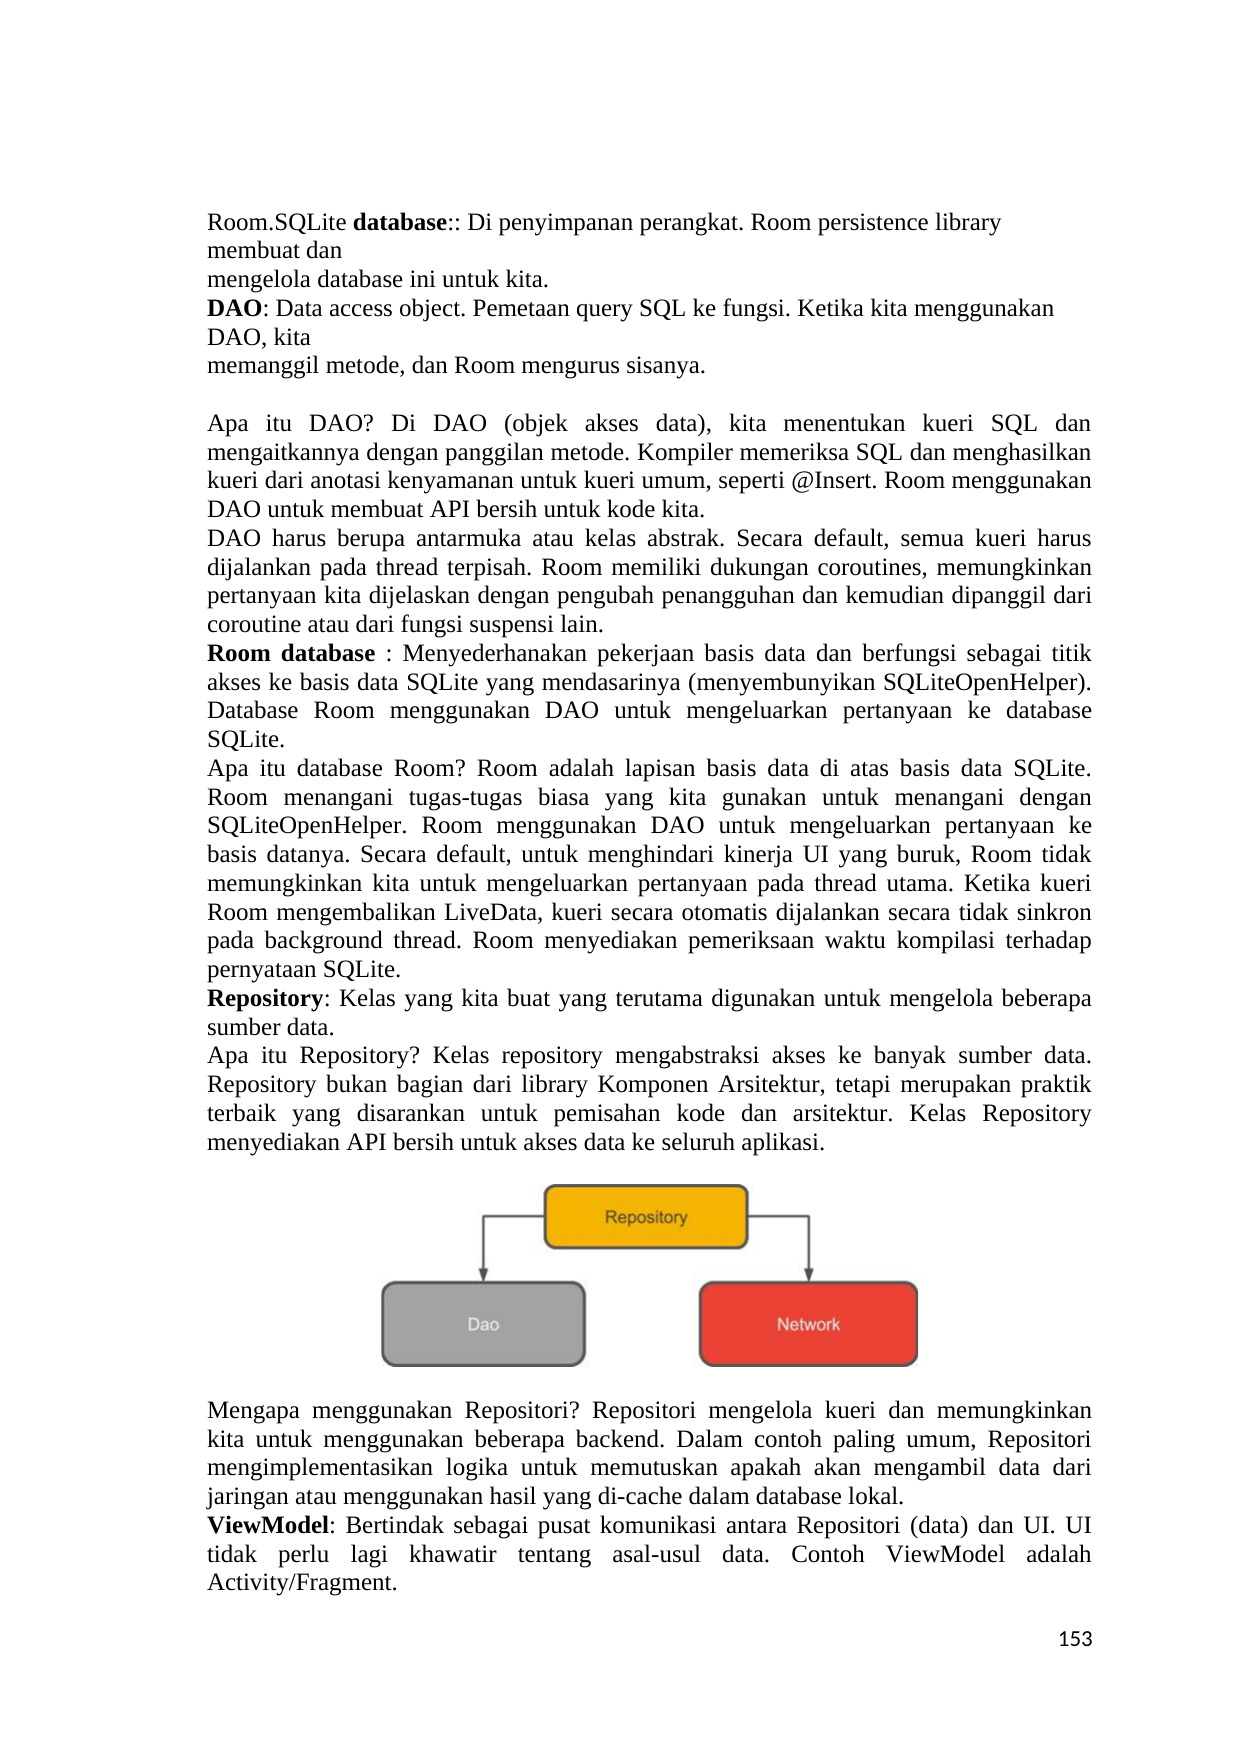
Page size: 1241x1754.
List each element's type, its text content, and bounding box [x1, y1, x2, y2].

text Apa itu DAO? Di DAO (objek akses data), kita menentukan kueri SQL dan mengaitkannya dengan panggilan metode. Kompiler memeriksa SQL dan menghasilkan kueri dari anotasi kenyamanan untuk kueri umum, seperti @Insert. Room menggunakan DAO untuk membuat API bersih untuk kode kita. [207, 408, 1092, 523]
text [207, 207, 1092, 264]
text Repository: Kelas yang kita buat yang terutama digunakan untuk mengelola beberapa sumber data. [207, 983, 1092, 1041]
text DAO: Data access object. Pemetaan query SQL ke fungsi. Ketika kita menggunakan DAO, kita [207, 293, 1092, 351]
text Mengapa menggunakan Repositori? Repositori mengelola kueri dan memungkinkan kita untuk menggunakan beberapa backend. Dalam contoh paling umum, Repositori mengimplementasikan logika untuk memutuskan apakah akan mengambil data dari jaringan atau menggunakan hasil yang di-cache dalam database lokal. [207, 1395, 1092, 1510]
text ViewModel: Bertindak sebagai pusat komunikasi antara Repositori (data) dan UI. UI tidak perlu lagi khawatir tentang asal-usul data. Contoh ViewModel adalah Activity/Fragment. [207, 1510, 1092, 1596]
text Apa itu database Room? Room adalah lapisan basis data di atas basis data SQLite. Room menangani tugas-tugas biasa yang kita gunakan untuk menangani dengan SQLiteOpenHelper. Room menggunakan DAO untuk mengeluarkan pertanyaan ke basis datanya. Secara default, untuk menghindari kinerja UI yang buruk, Room tidak memungkinkan kita untuk mengeluarkan pertanyaan pada thread utama. Ketika kueri Room mengembalikan LiveData, kueri secara otomatis dijalankan secara tidak sinkron pada background thread. Room menyediakan pemeriksaan waktu kompilasi terhadap pernyataan SQLite. [207, 753, 1092, 983]
text mengelola database ini untuk kita. [207, 264, 1092, 293]
picture [381, 1184, 919, 1367]
text Apa itu Repository? Kelas repository mengabstraksi akses ke banyak sumber data. Repository bukan bagian dari library Komponen Arsitektur, tetapi merupakan praktik terbaik yang disarankan untuk pemisahan kode dan arsitektur. Kelas Repository menyediakan API bersih untuk akses data ke seluruh aplikasi. [207, 1041, 1092, 1156]
text Room database : Menyederhanakan pekerjaan basis data dan berfungsi sebagai titik akses ke basis data SQLite yang mendasarinya (menyembunyikan SQLiteOpenHelper). Database Room menggunakan DAO untuk mengeluarkan pertanyaan ke database SQLite. [207, 638, 1092, 753]
text memanggil metode, dan Room mengurus sisanya. [207, 351, 1092, 379]
text DAO harus berupa antarmuka atau kelas abstrak. Secara default, semua kueri harus dijalankan pada thread terpisah. Room memiliki dukungan coroutines, memungkinkan pertanyaan kita dijelaskan dengan pengubah penangguhan dan kemudian dipanggil dari coroutine atau dari fungsi suspensi lain. [207, 523, 1092, 638]
